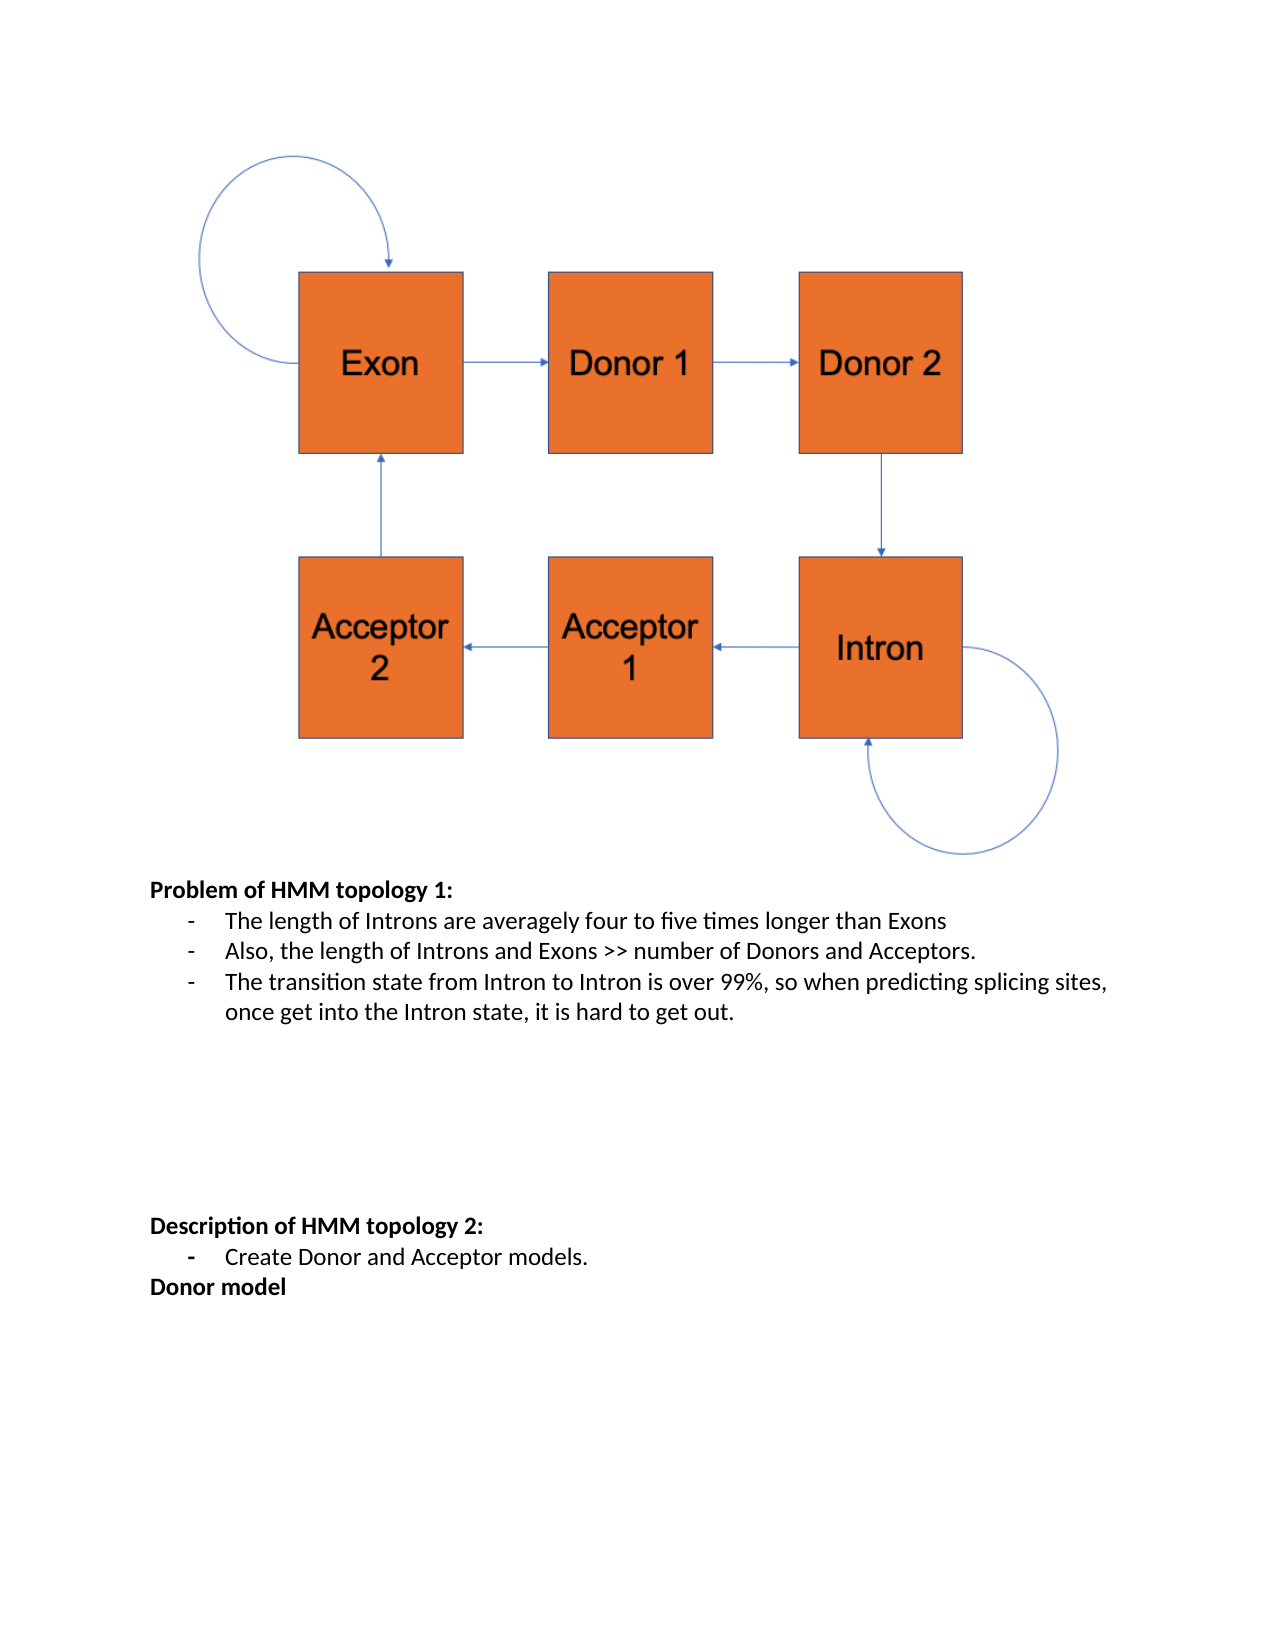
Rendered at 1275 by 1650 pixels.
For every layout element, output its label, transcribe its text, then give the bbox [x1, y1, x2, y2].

list Create Donor and Acceptor models. [187, 1241, 1125, 1271]
text Donor model [150, 1271, 1125, 1302]
text Problem of HMM topology 1: [150, 875, 1125, 905]
text Description of HMM topology 2: [150, 1210, 1125, 1241]
list The transition state from Intron to Intron is over 99%, so when predicting splicing sites, once get into the Intron state, it is hard to get out. [187, 966, 1125, 1027]
list The length of Introns are averagely four to five times longer than Exons [187, 905, 1125, 936]
picture [150, 150, 1125, 875]
list Also, the length of Introns and Exons >> number of Donors and Acceptors. [187, 936, 1125, 966]
